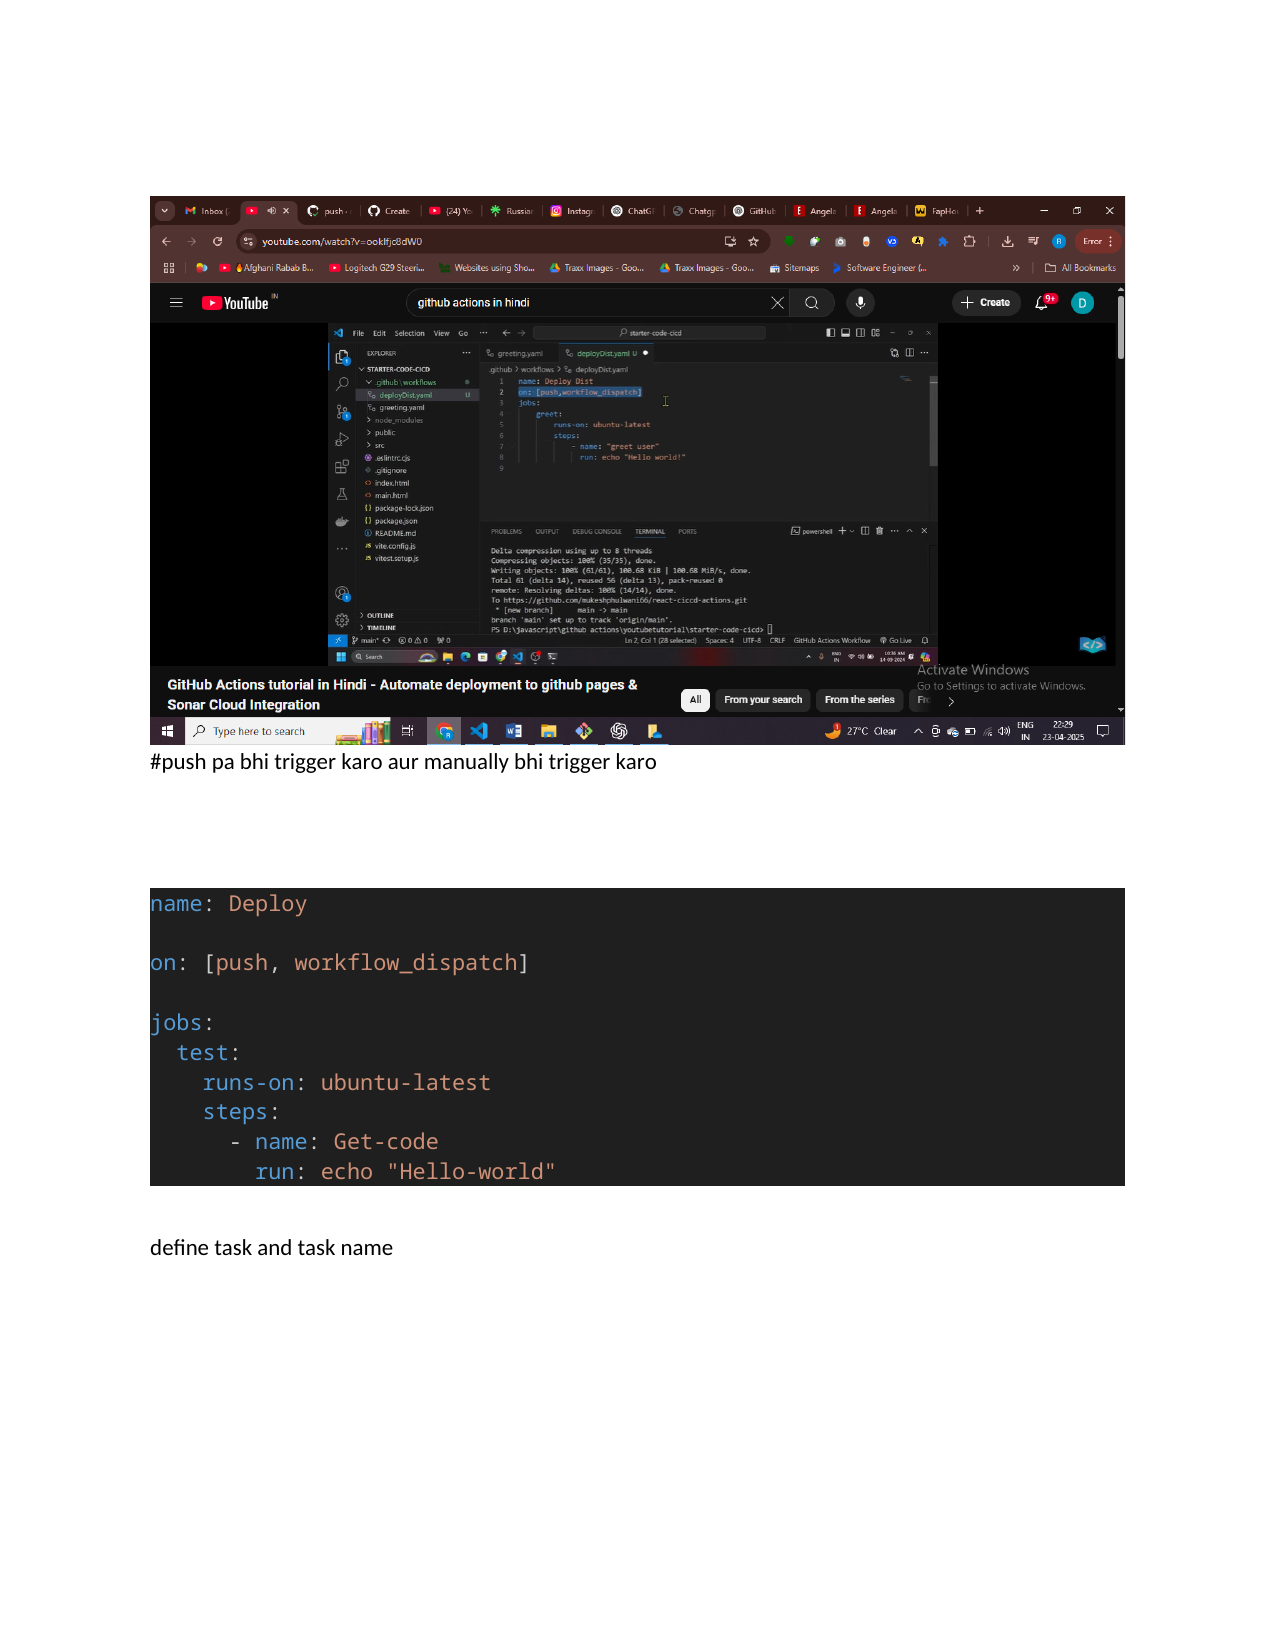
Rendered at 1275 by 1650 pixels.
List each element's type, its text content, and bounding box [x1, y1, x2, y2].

text on: [push, workflow_dispatch] [150, 947, 1125, 977]
text runs-on: ubuntu-latest [150, 1067, 1125, 1096]
text test: [150, 1037, 1125, 1067]
text steps: [150, 1096, 1125, 1126]
text define task and task name [150, 1233, 1125, 1261]
picture [150, 196, 1125, 745]
text jobs: [150, 1007, 1125, 1037]
text run: echo "Hello-world" [150, 1156, 1125, 1186]
text name: Deploy [150, 888, 1125, 918]
text #push pa bhi trigger karo aur manually bhi trigger karo [150, 745, 1125, 775]
text - name: Get-code [150, 1126, 1125, 1156]
